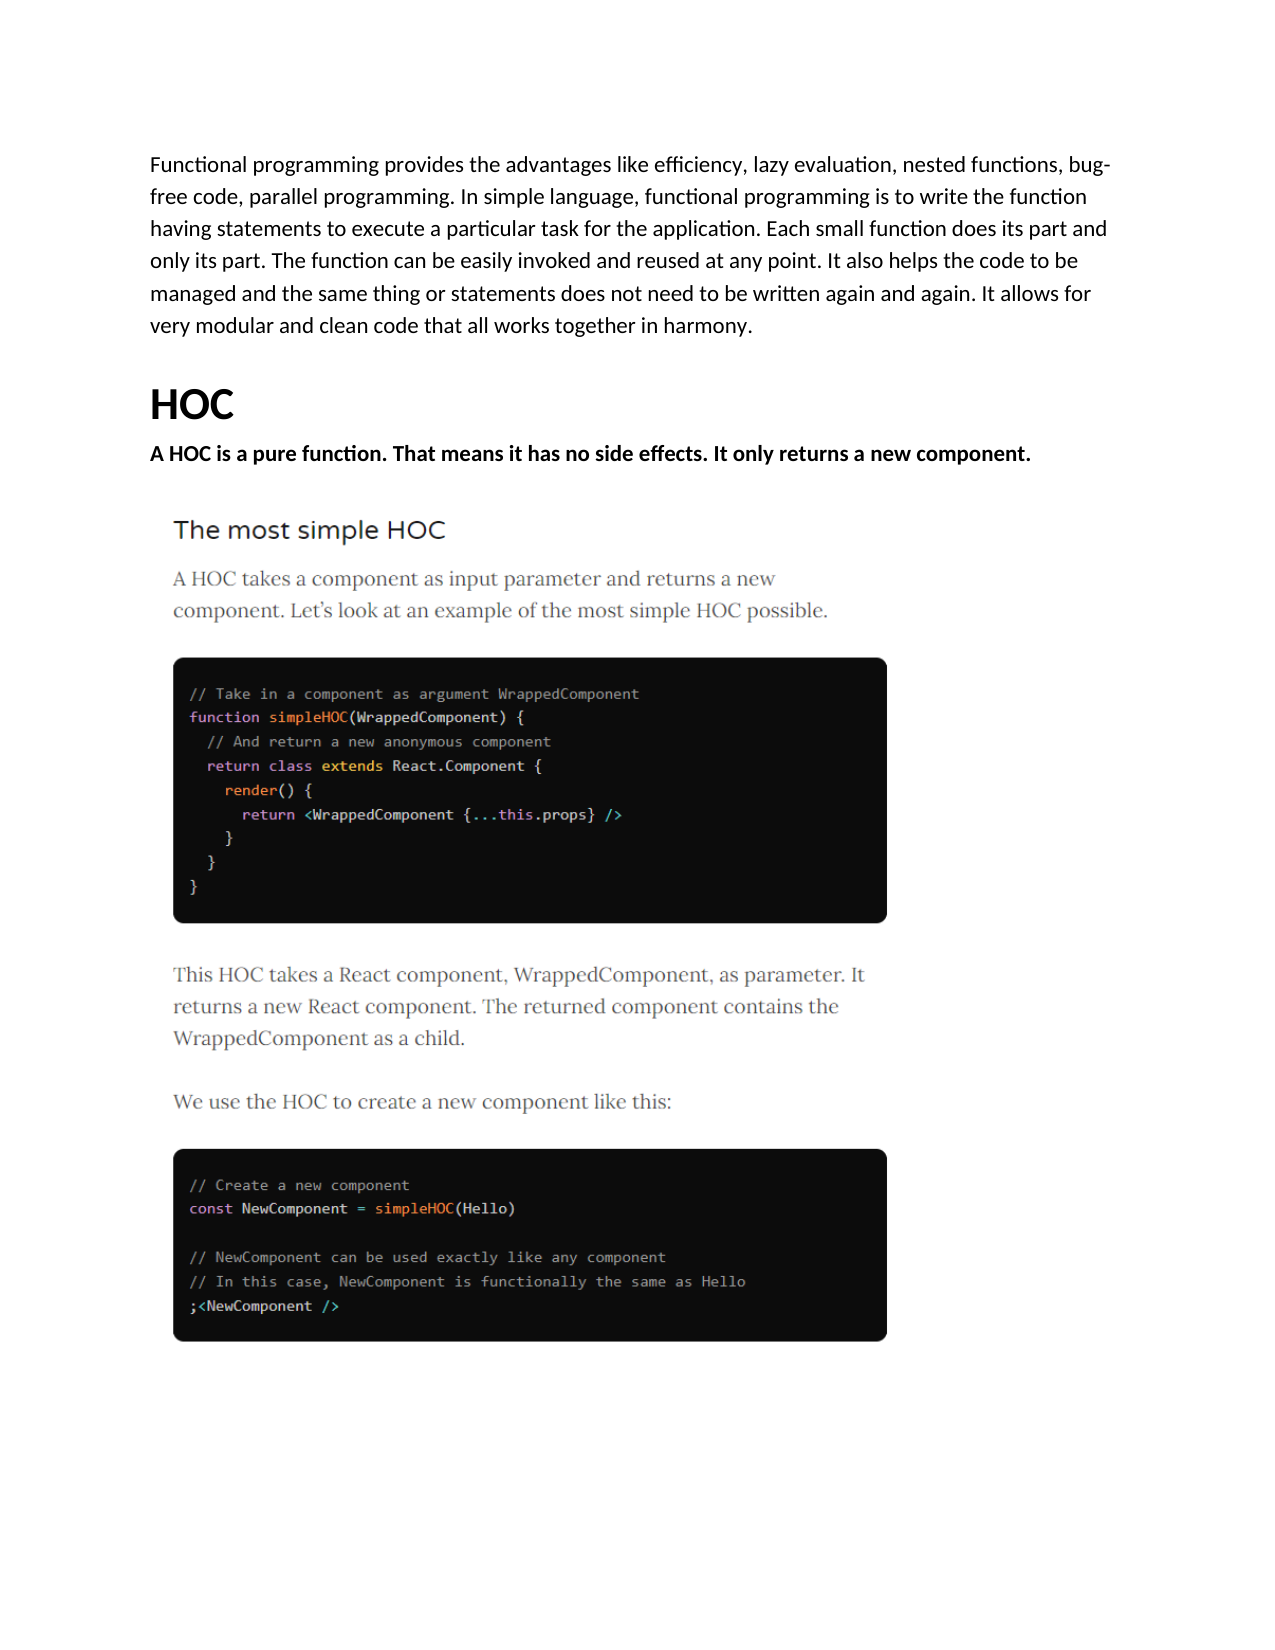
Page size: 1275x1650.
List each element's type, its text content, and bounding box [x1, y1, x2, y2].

text HOC [150, 375, 1125, 431]
text Functional programming provides the advantages like efficiency, lazy evaluation, nested functions, bug-free code, parallel programming. In simple language, functional programming is to write the function having statements to execute a particular task for the application. Each small function does its part and only its part. The function can be easily invoked and reused at any point. It also helps the code to be managed and the same thing or statements does not need to be written again and again. It allows for very modular and clean code that all works together in harmony. [150, 150, 1125, 339]
picture [150, 503, 905, 1367]
text A HOC is a pure function. That means it has no side effects. It only returns a new component. [150, 439, 1125, 468]
